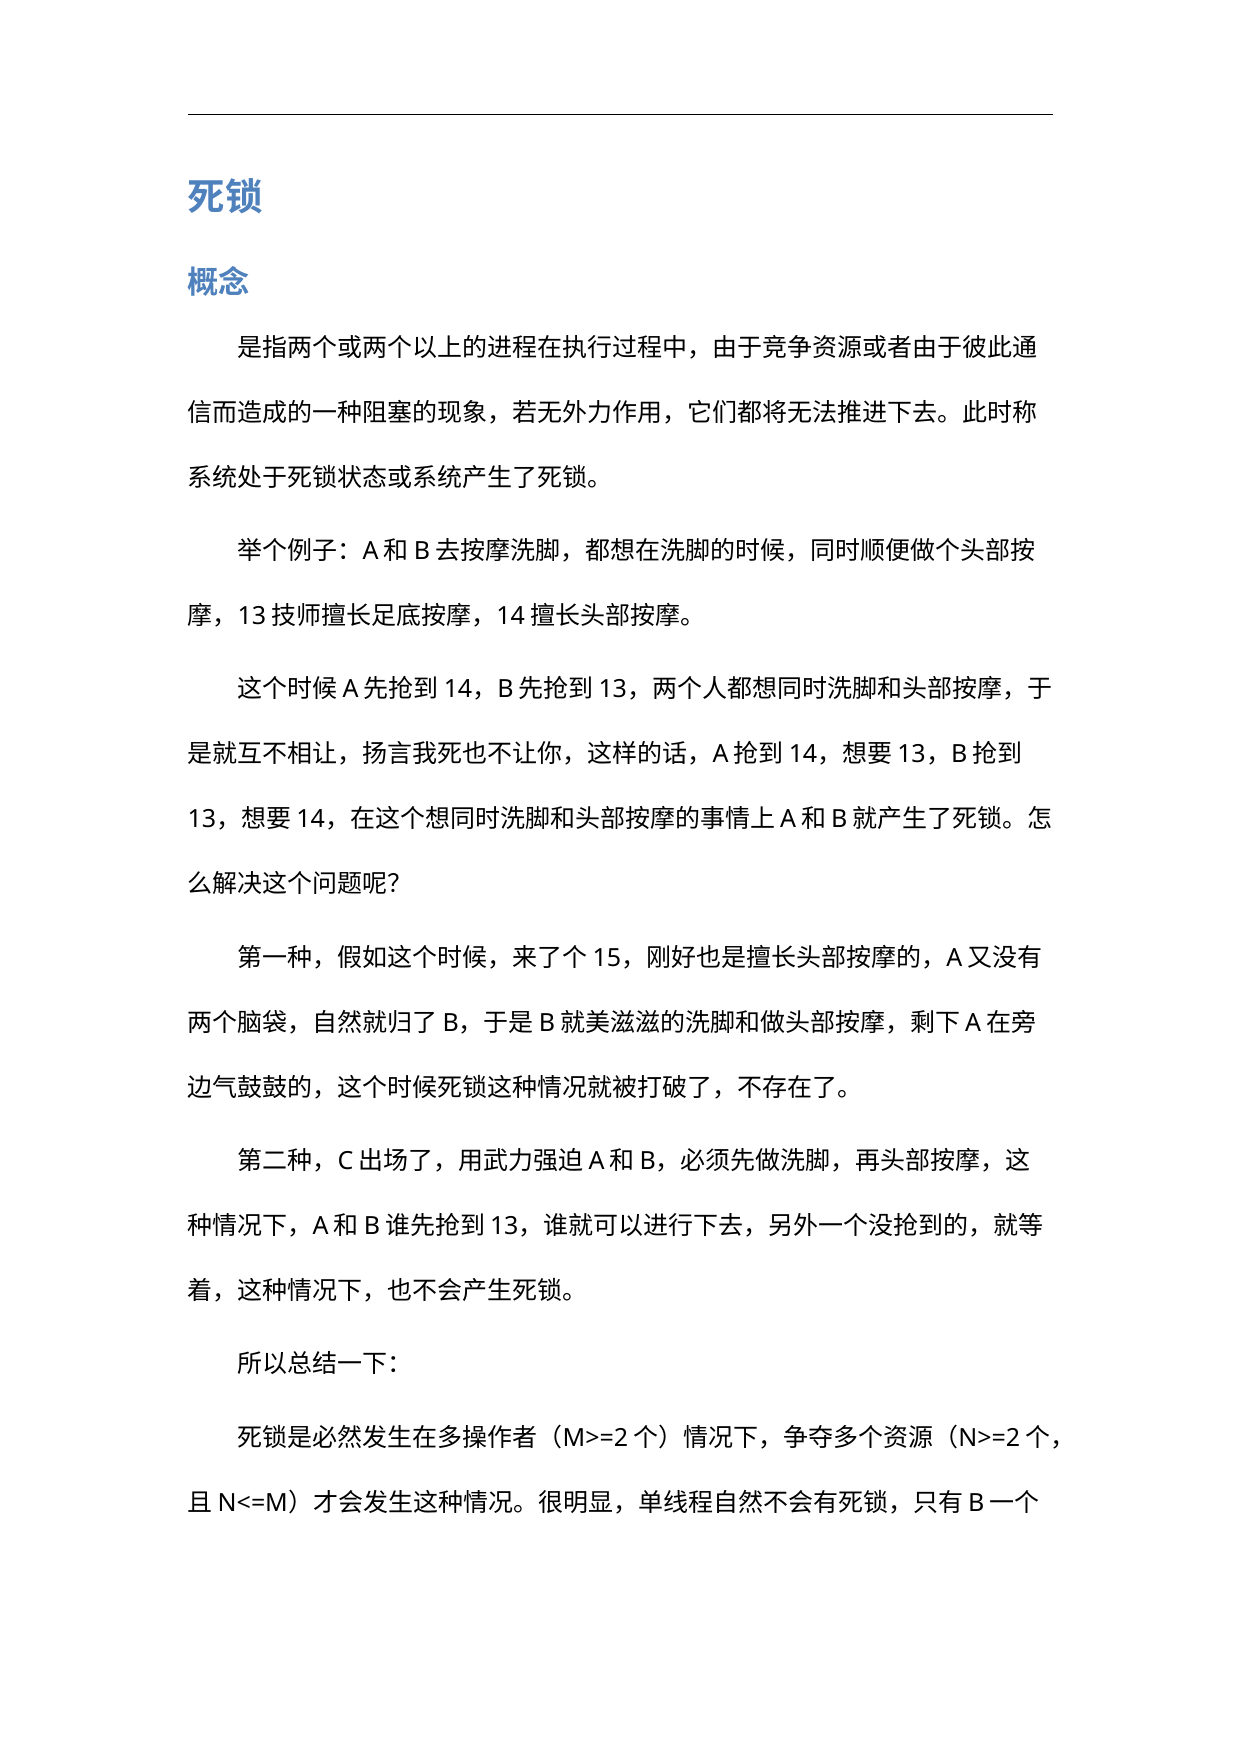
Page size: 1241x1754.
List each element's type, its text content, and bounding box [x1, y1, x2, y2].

text 是指两个或两个以上的进程在执行过程中，由于竞争资源或者由于彼此通信而造成的一种阻塞的现象，若无外力作用，它们都将无法推进下去。此时称系统处于死锁状态或系统产生了死锁。 [187, 313, 1053, 508]
subtitle 概念 [187, 248, 1053, 313]
text 所以总结一下： [187, 1329, 1053, 1394]
subtitle 死锁 [187, 162, 1053, 227]
text 第一种，假如这个时候，来了个15，刚好也是擅长头部按摩的，A又没有两个脑袋，自然就归了B，于是B就美滋滋的洗脚和做头部按摩，剩下A在旁边气鼓鼓的，这个时候死锁这种情况就被打破了，不存在了。 [187, 923, 1053, 1118]
text 第二种，C出场了，用武力强迫A和B，必须先做洗脚，再头部按摩，这种情况下，A和B谁先抢到13，谁就可以进行下去，另外一个没抢到的，就等着，这种情况下，也不会产生死锁。 [187, 1126, 1053, 1321]
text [187, 1403, 1053, 1533]
text 这个时候A先抢到14，B先抢到13，两个人都想同时洗脚和头部按摩，于是就互不相让，扬言我死也不让你，这样的话，A抢到14，想要13，B抢到13，想要14，在这个想同时洗脚和头部按摩的事情上A和B就产生了死锁。怎么解决这个问题呢？ [187, 654, 1053, 914]
text 举个例子：A和B去按摩洗脚，都想在洗脚的时候，同时顺便做个头部按摩，13技师擅长足底按摩，14擅长头部按摩。 [187, 516, 1053, 646]
